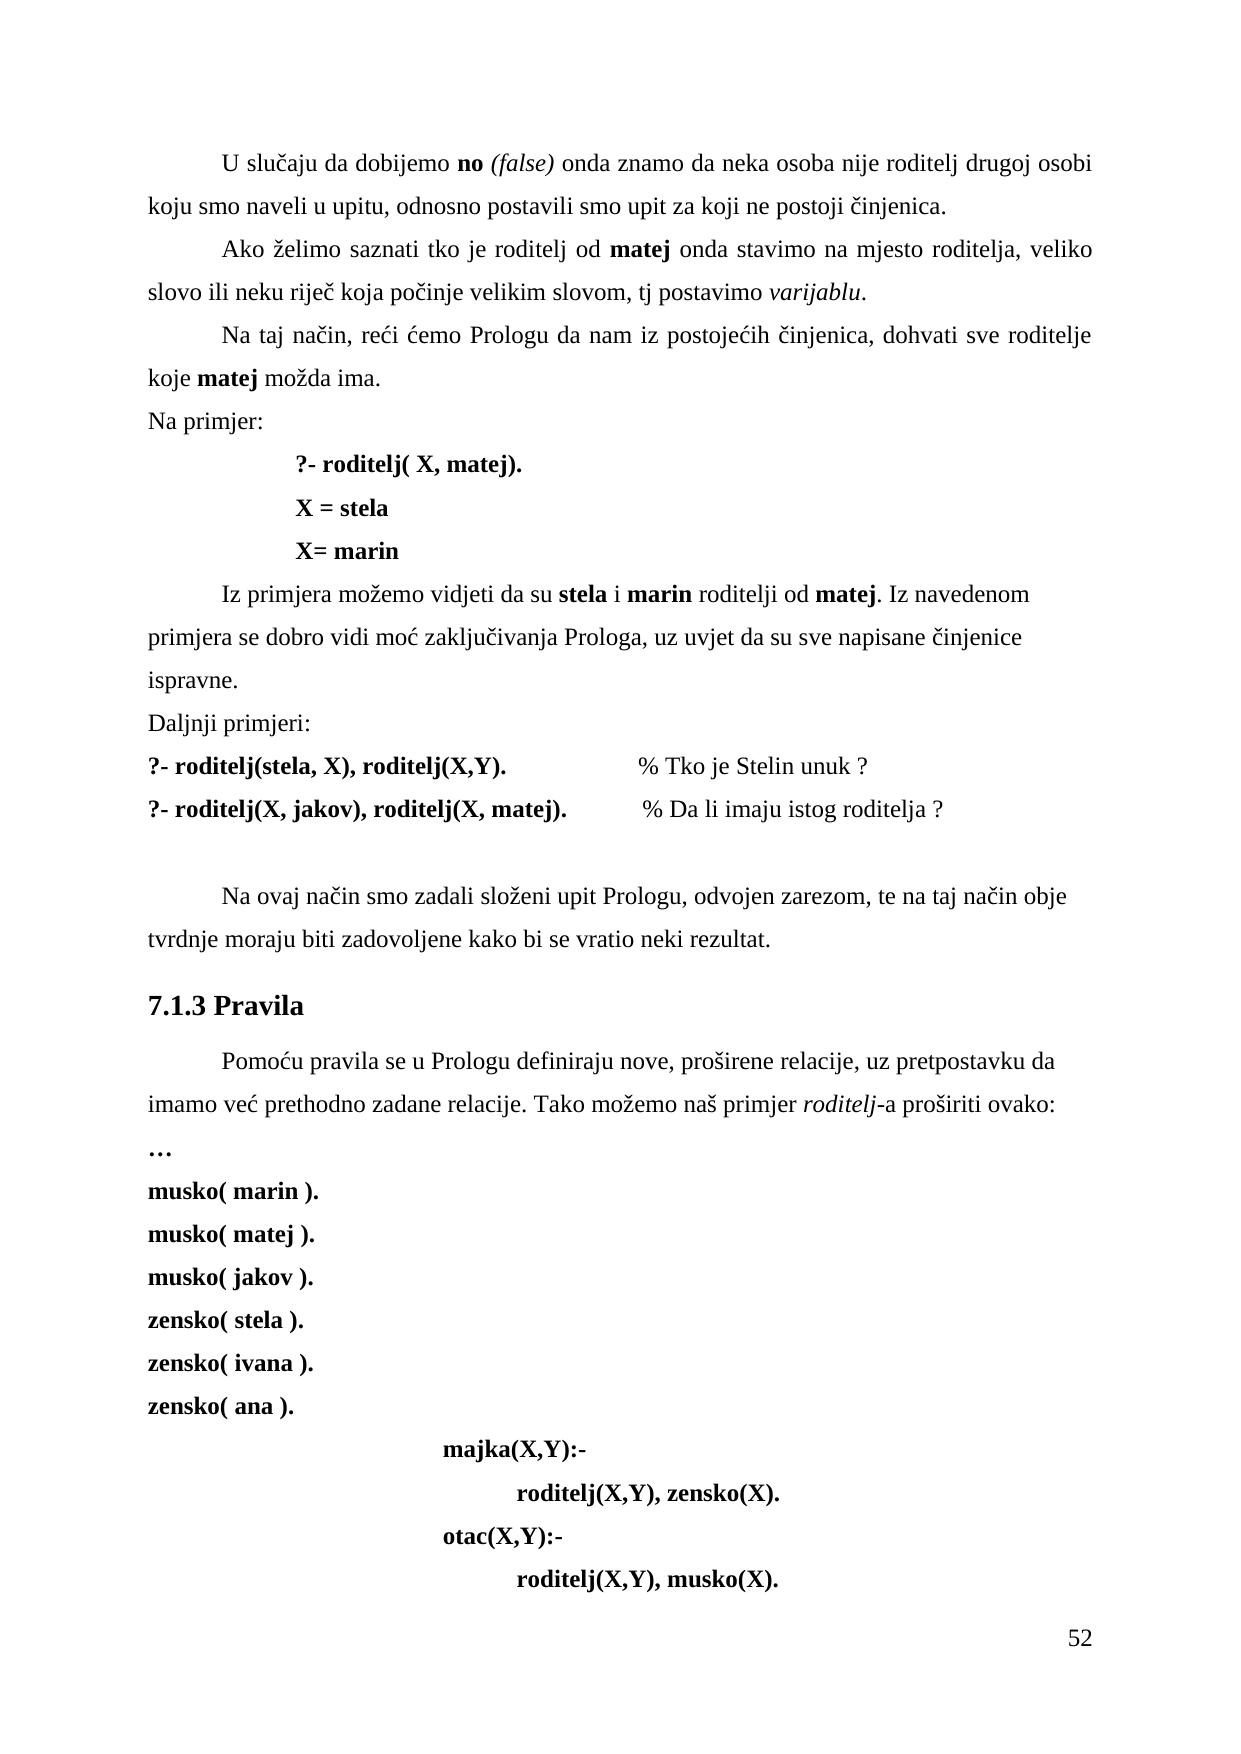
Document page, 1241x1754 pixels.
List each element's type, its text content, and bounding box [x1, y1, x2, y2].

text musko( jakov ). [148, 1262, 1093, 1291]
text musko( marin ). [148, 1176, 1093, 1204]
text U slučaju da dobijemo no (false) onda znamo da neka osoba nije roditelj drugoj osobi koju smo naveli u upitu, odnosno postavili smo upit za koji ne postoji činjenica. [148, 148, 1093, 219]
text Iz primjera možemo vidjeti da su stela i marin roditelji od matej. Iz navedenom primjera se dobro vidi moć zaključivanja Prologa, uz uvjet da su sve napisane činjenice ispravne. [148, 579, 1093, 694]
text ?- roditelj( X, matej). [295, 449, 1093, 478]
text Na primjer: [148, 406, 1093, 435]
text X = stela [295, 493, 1093, 521]
text roditelj(X,Y), zensko(X). [443, 1478, 1093, 1506]
text Pomoću pravila se u Prologu definiraju nove, proširene relacije, uz pretpostavku da imamo već prethodno zadane relacije. Tako možemo naš primjer roditelj-a proširiti ovako: [148, 1046, 1093, 1118]
text zensko( ana ). [148, 1391, 1093, 1420]
text zensko( ivana ). [148, 1348, 1093, 1377]
text X= marin [295, 536, 1093, 564]
subtitle 7.1.3 Pravila [148, 988, 1093, 1021]
text roditelj(X,Y), musko(X). [443, 1564, 1093, 1593]
text zensko( stela ). [148, 1305, 1093, 1334]
text Na ovaj način smo zadali složeni upit Prologu, odvojen zarezom, te na taj način obje tvrdnje moraju biti zadovoljene kako bi se vratio neki rezultat. [148, 881, 1093, 953]
text majka(X,Y):- [443, 1434, 1093, 1463]
text musko( matej ). [148, 1219, 1093, 1248]
text Na taj način, reći ćemo Prologu da nam iz postojećih činjenica, dohvati sve roditelje koje matej možda ima. [148, 320, 1093, 392]
text ?- roditelj(stela, X), roditelj(X,Y). % Tko je Stelin unuk ? [148, 751, 1093, 780]
text otac(X,Y):- [443, 1521, 1093, 1549]
text … [148, 1133, 1093, 1161]
text Daljnji primjeri: [148, 708, 1093, 737]
text ?- roditelj(X, jakov), roditelj(X, matej). % Da li imaju istog roditelja ? [148, 794, 1093, 823]
text Ako želimo saznati tko je roditelj od matej onda stavimo na mjesto roditelja, veliko slovo ili neku riječ koja počinje velikim slovom, tj postavimo varijablu. [148, 234, 1093, 306]
